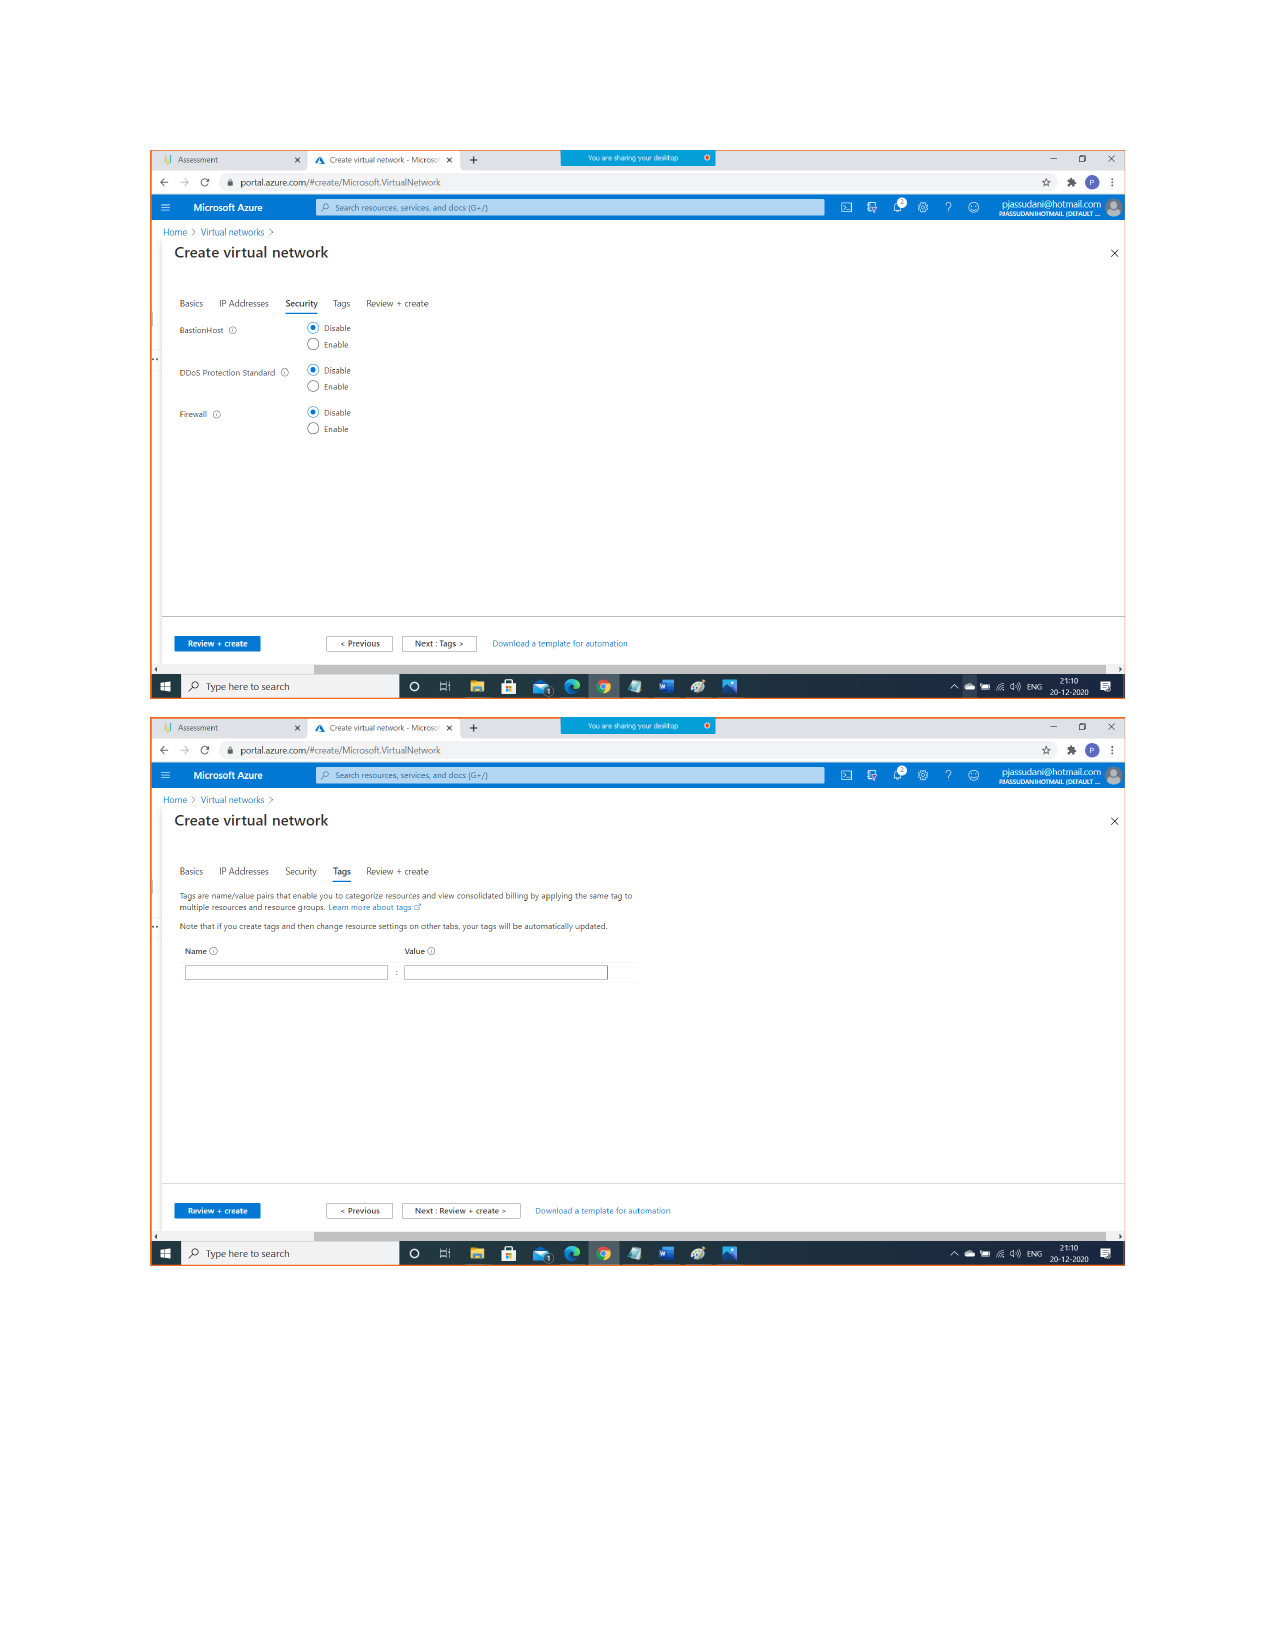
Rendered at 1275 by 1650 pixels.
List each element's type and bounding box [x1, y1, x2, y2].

picture [150, 717, 1125, 1266]
picture [150, 150, 1125, 699]
